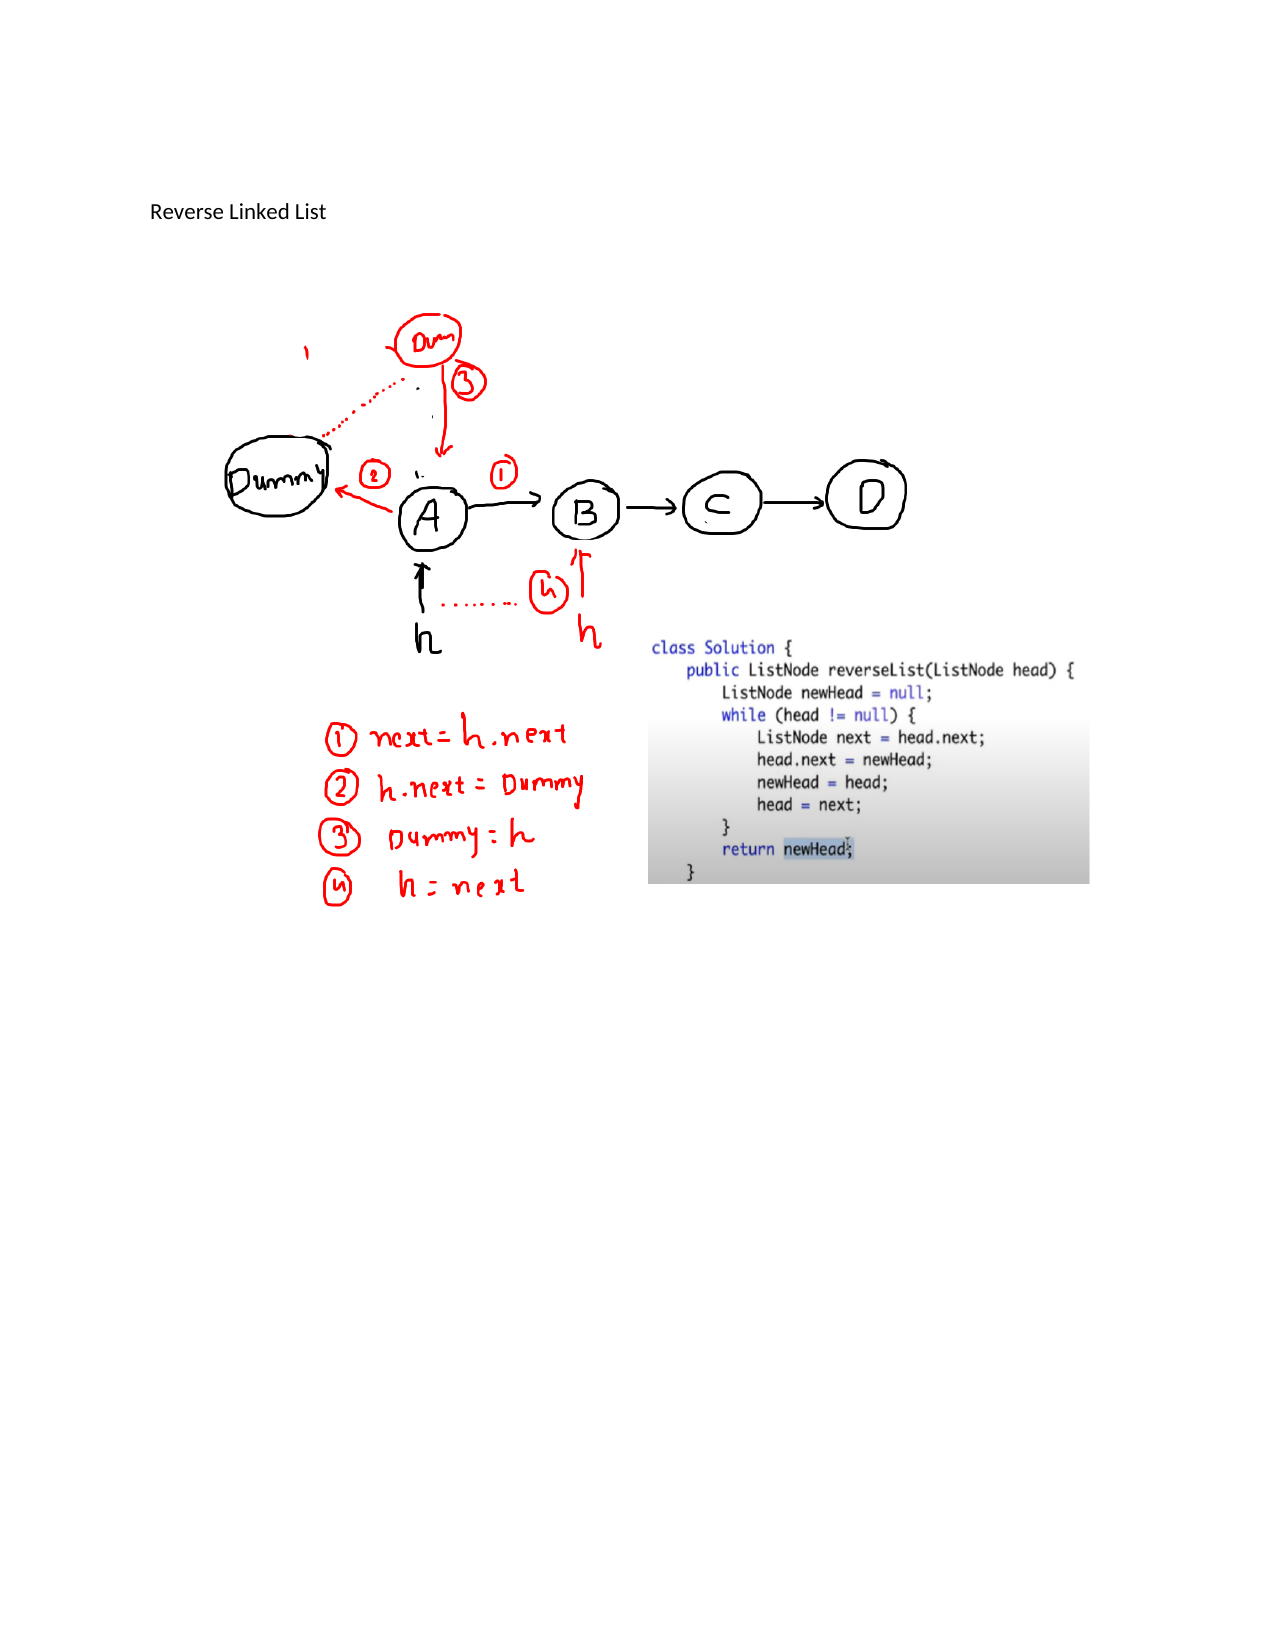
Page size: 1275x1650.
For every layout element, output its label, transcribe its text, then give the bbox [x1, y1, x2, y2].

picture [150, 290, 1125, 945]
text Reverse Linked List [150, 197, 1125, 225]
